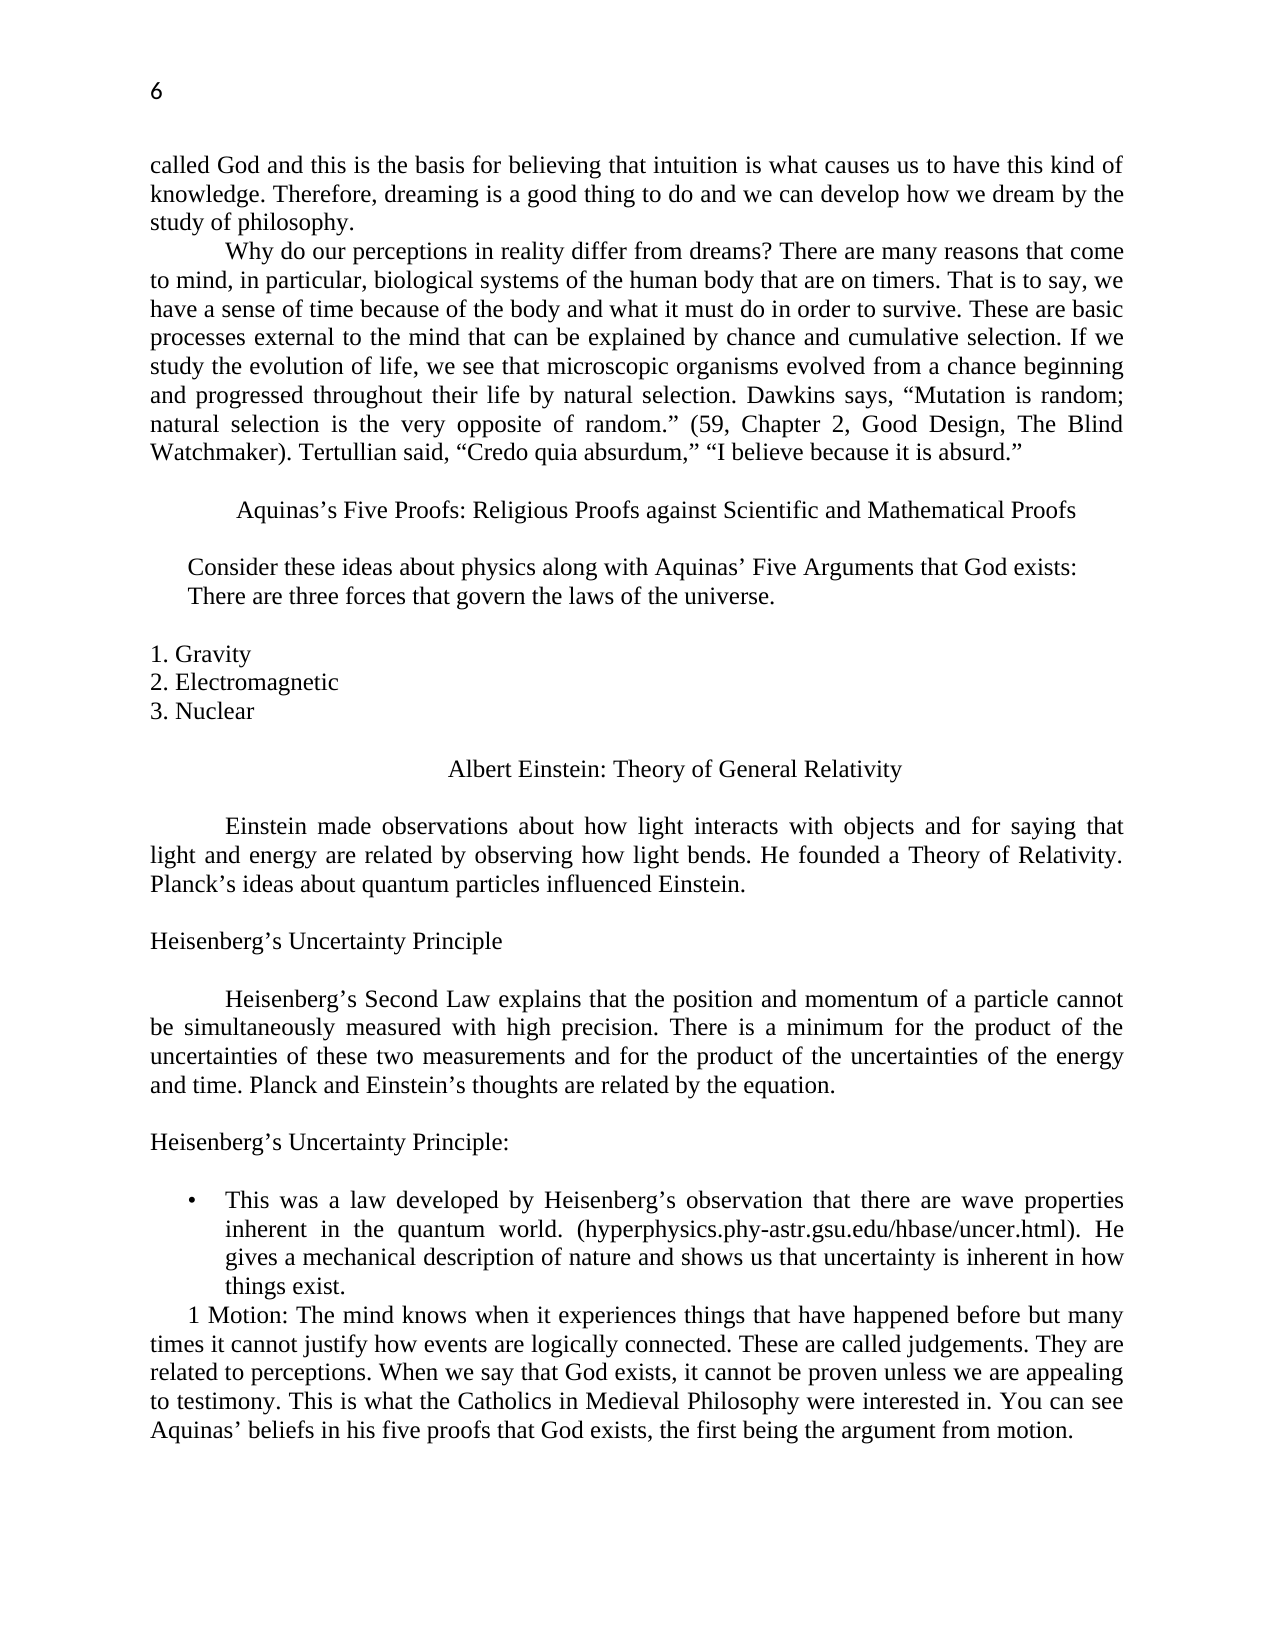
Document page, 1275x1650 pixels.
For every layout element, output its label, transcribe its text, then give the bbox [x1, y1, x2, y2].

text 2. Electromagnetic [150, 667, 1125, 696]
text Heisenberg’s Uncertainty Principle: [150, 1127, 1125, 1156]
text Heisenberg’s Second Law explains that the position and momentum of a particle cannot be simultaneously measured with high precision. There is a minimum for the product of the uncertainties of these two measurements and for the product of the uncertainties of the energy and time. Planck and Einstein’s thoughts are related by the equation. [150, 984, 1125, 1099]
text Why do our perceptions in reality differ from dreams? There are many reasons that come to mind, in particular, biological systems of the human body that are on timers. That is to say, we have a sense of time because of the body and what it must do in order to survive. These are basic processes external to the mind that can be explained by chance and cumulative selection. If we study the evolution of life, we see that microscopic organisms evolved from a chance beginning and progressed throughout their life by natural selection. Dawkins says, “Mutation is random; natural selection is the very opposite of random.” (59, Chapter 2, Good Design, The Blind Watchmaker). Tertullian said, “Credo quia absurdum,” “I believe because it is absurd.” [150, 236, 1125, 466]
text 1. Gravity [150, 610, 1125, 667]
text Albert Einstein: Theory of General Relativity [150, 754, 1125, 782]
text There are three forces that govern the laws of the universe. [150, 581, 1125, 610]
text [150, 150, 1125, 236]
text Einstein made observations about how light interacts with objects and for saying that light and energy are related by observing how light bends. He founded a Theory of Relativity. Planck’s ideas about quantum particles influenced Einstein. [150, 811, 1125, 897]
text Heisenberg’s Uncertainty Principle [150, 926, 1125, 955]
text 3. Nuclear [150, 696, 1125, 725]
list This was a law developed by Heisenberg’s observation that there are wave properties inherent in the quantum world. (hyperphysics.phy-astr.gsu.edu/hbase/uncer.html). He gives a mechanical description of nature and shows us that uncertainty is inherent in how things exist. [187, 1185, 1125, 1300]
text 1 Motion: The mind knows when it experiences things that have happened before but many times it cannot justify how events are logically connected. These are called judgements. They are related to perceptions. When we say that God exists, it cannot be proven unless we are appealing to testimony. This is what the Catholics in Medieval Philosophy were interested in. You can see Aquinas’ beliefs in his five proofs that God exists, the first being the argument from motion. [150, 1300, 1125, 1444]
text Aquinas’s Five Proofs: Religious Proofs against Scientific and Mathematical Proofs [150, 495, 1125, 524]
text Consider these ideas about physics along with Aquinas’ Five Arguments that God exists: [150, 552, 1125, 581]
